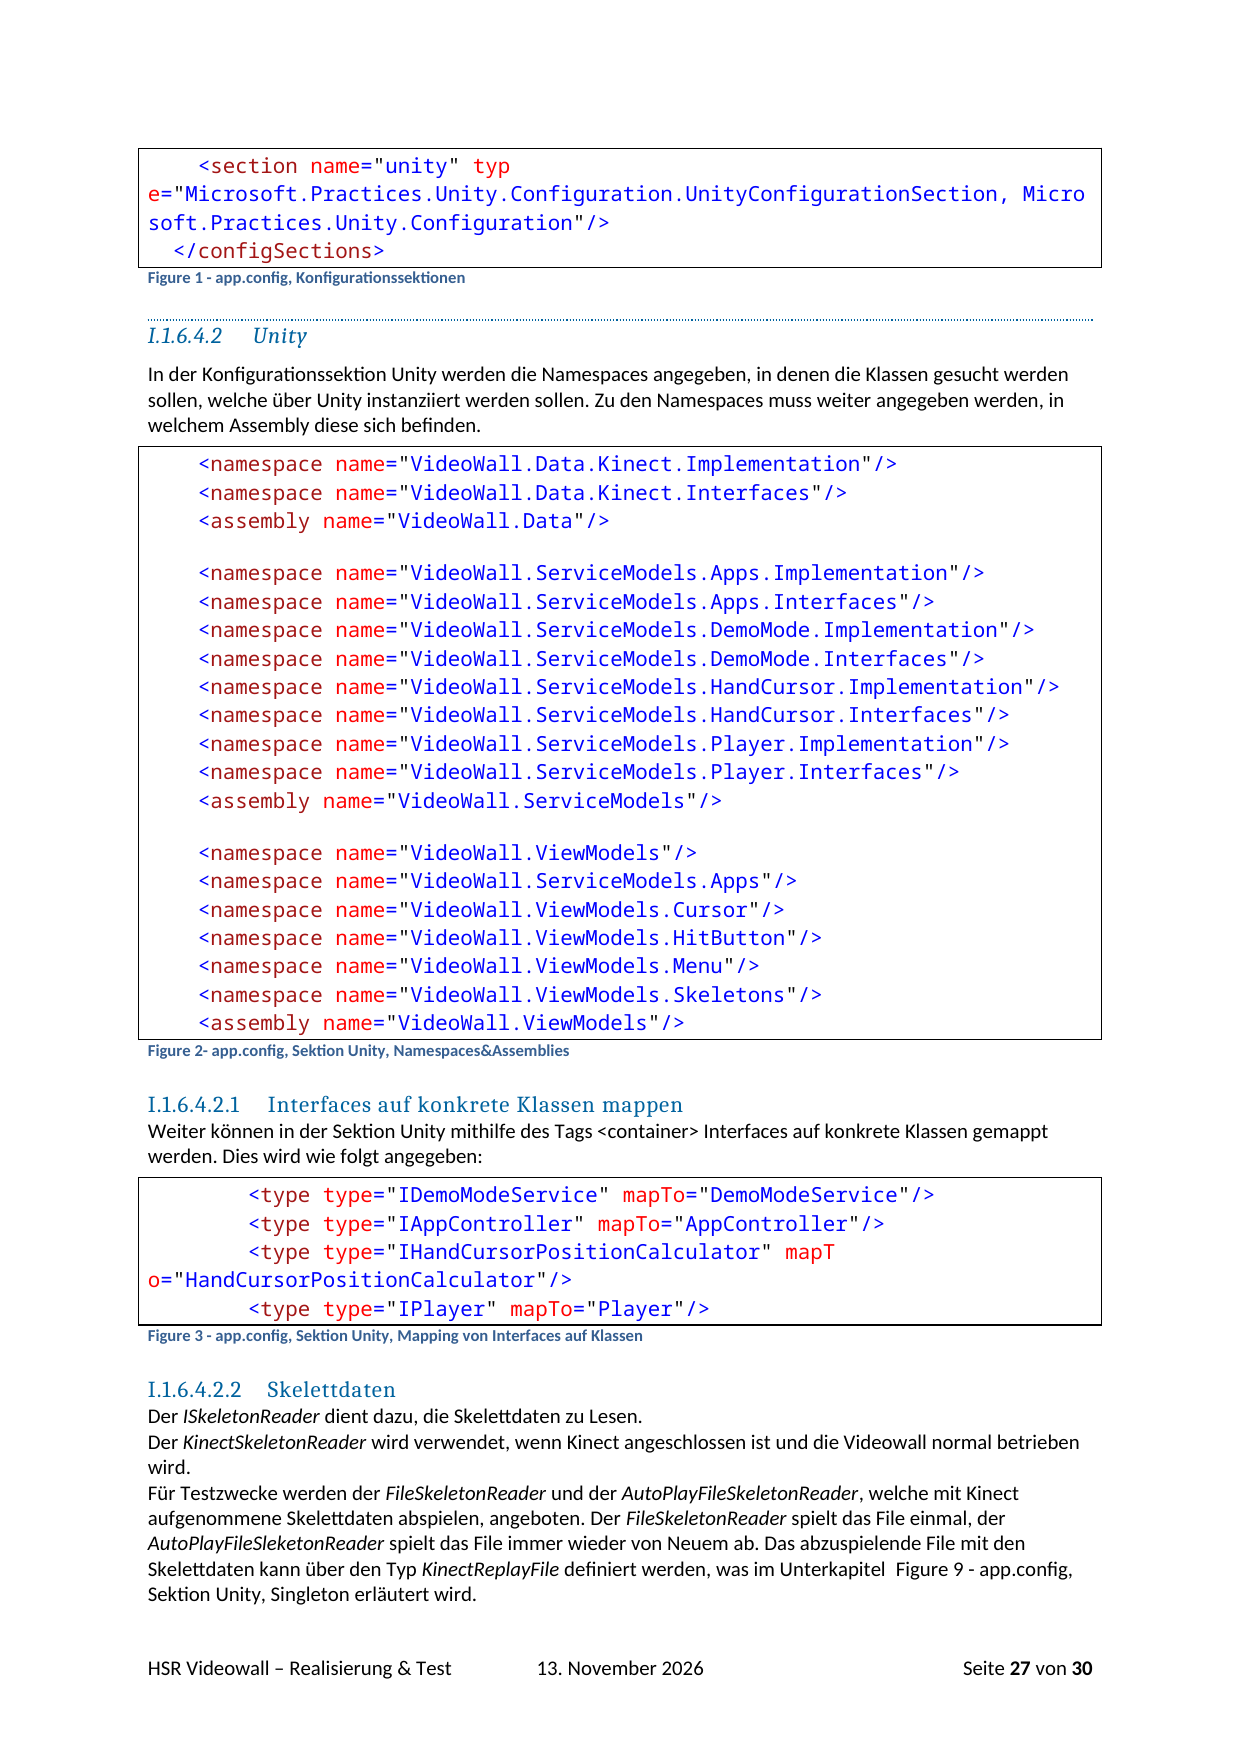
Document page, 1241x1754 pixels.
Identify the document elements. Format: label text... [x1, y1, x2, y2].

subtitle Interfaces auf konkrete Klassen mappen [148, 1092, 1093, 1118]
text <section name="unity" type="Microsoft.Practices.Unity.Configuration.UnityConfigurationSection, Microsoft.Practices.Unity.Configuration"/> [139, 149, 1101, 233]
subtitle Unity [148, 319, 1093, 349]
text Weiter können in der Sektion Unity mithilfe des Tags <container> Interfaces auf konkrete Klassen gemappt werden. Dies wird wie folgt angegeben: [148, 1118, 1093, 1169]
text <namespace name="VideoWall.ServiceModels.DemoMode.Interfaces"/> [148, 644, 1093, 672]
text <namespace name="VideoWall.Data.Kinect.Implementation"/> [139, 447, 1101, 478]
text <assembly name="VideoWall.Data"/> [148, 506, 1093, 535]
text <assembly name="VideoWall.ServiceModels"/> [148, 786, 1093, 814]
text <type type="IDemoModeService" mapTo="DemoModeService"/> [139, 1178, 1101, 1209]
text <namespace name="VideoWall.ViewModels.Menu"/> [148, 952, 1093, 980]
text Der ISkeletonReader dient dazu, die Skelettdaten zu Lesen. Der KinectSkeletonReader wird verwendet, wenn Kinect angeschlossen ist und die Videowall normal betrieben wird. Für Testzwecke werden der FileSkeletonReader und der AutoPlayFileSkeletonReader, welche mit Kinect aufgenommene Skelettdaten abspielen, angeboten. Der FileSkeletonReader spielt das File einmal, der AutoPlayFileSleketonReader spielt das File immer wieder von Neuem ab. Das abzuspielende File mit den Skelettdaten kann über den Typ KinectReplayFile definiert werden, was im Unterkapitel I.1.5.3.9 KinectReplayFile erläutert wird. [148, 1403, 1093, 1607]
text <namespace name="VideoWall.ViewModels"/> [148, 838, 1093, 866]
text <namespace name="VideoWall.ServiceModels.Player.Interfaces"/> [148, 757, 1093, 786]
text In der Konfigurationssektion Unity werden die Namespaces angegeben, in denen die Klassen gesucht werden sollen, welche über Unity instanziiert werden sollen. Zu den Namespaces muss weiter angegeben werden, in welchem Assembly diese sich befinden. [148, 362, 1093, 438]
text <type type="IPlayer" mapTo="Player"/> [139, 1291, 1101, 1324]
text <type type="IAppController" mapTo="AppController"/> [148, 1209, 1093, 1237]
text </configSections> [139, 233, 1101, 267]
text <namespace name="VideoWall.Data.Kinect.Interfaces"/> [148, 478, 1093, 506]
text <namespace name="VideoWall.ServiceModels.Apps.Implementation"/> [148, 558, 1093, 587]
text Figure - app.config, Sektion Unity, Mapping von Interfaces auf Klassen [148, 1326, 1093, 1346]
text <namespace name="VideoWall.ViewModels.Skeletons"/> [148, 980, 1093, 1005]
text Figure 2- app.config, Sektion Unity, Namespaces&Assemblies [148, 1040, 1093, 1060]
subtitle Skelettdaten [148, 1377, 1093, 1403]
text <type type="IHandCursorPositionCalculator" mapTo="HandCursorPositionCalculator"/> [148, 1237, 1093, 1291]
text <assembly name="VideoWall.ViewModels"/> [139, 1005, 1101, 1039]
text <namespace name="VideoWall.ViewModels.Cursor"/> [148, 895, 1093, 923]
text <namespace name="VideoWall.ViewModels.HitButton"/> [148, 923, 1093, 952]
text <namespace name="VideoWall.ServiceModels.HandCursor.Interfaces"/> [148, 701, 1093, 729]
text <namespace name="VideoWall.ServiceModels.Apps.Interfaces"/> [148, 587, 1093, 615]
text <namespace name="VideoWall.ServiceModels.Apps"/> [148, 866, 1093, 895]
text <namespace name="VideoWall.ServiceModels.Player.Implementation"/> [148, 729, 1093, 757]
text Figure - app.config, Konfigurationssektionen [148, 268, 1093, 288]
text <namespace name="VideoWall.ServiceModels.DemoMode.Implementation"/> [148, 615, 1093, 644]
text <namespace name="VideoWall.ServiceModels.HandCursor.Implementation"/> [148, 672, 1093, 701]
